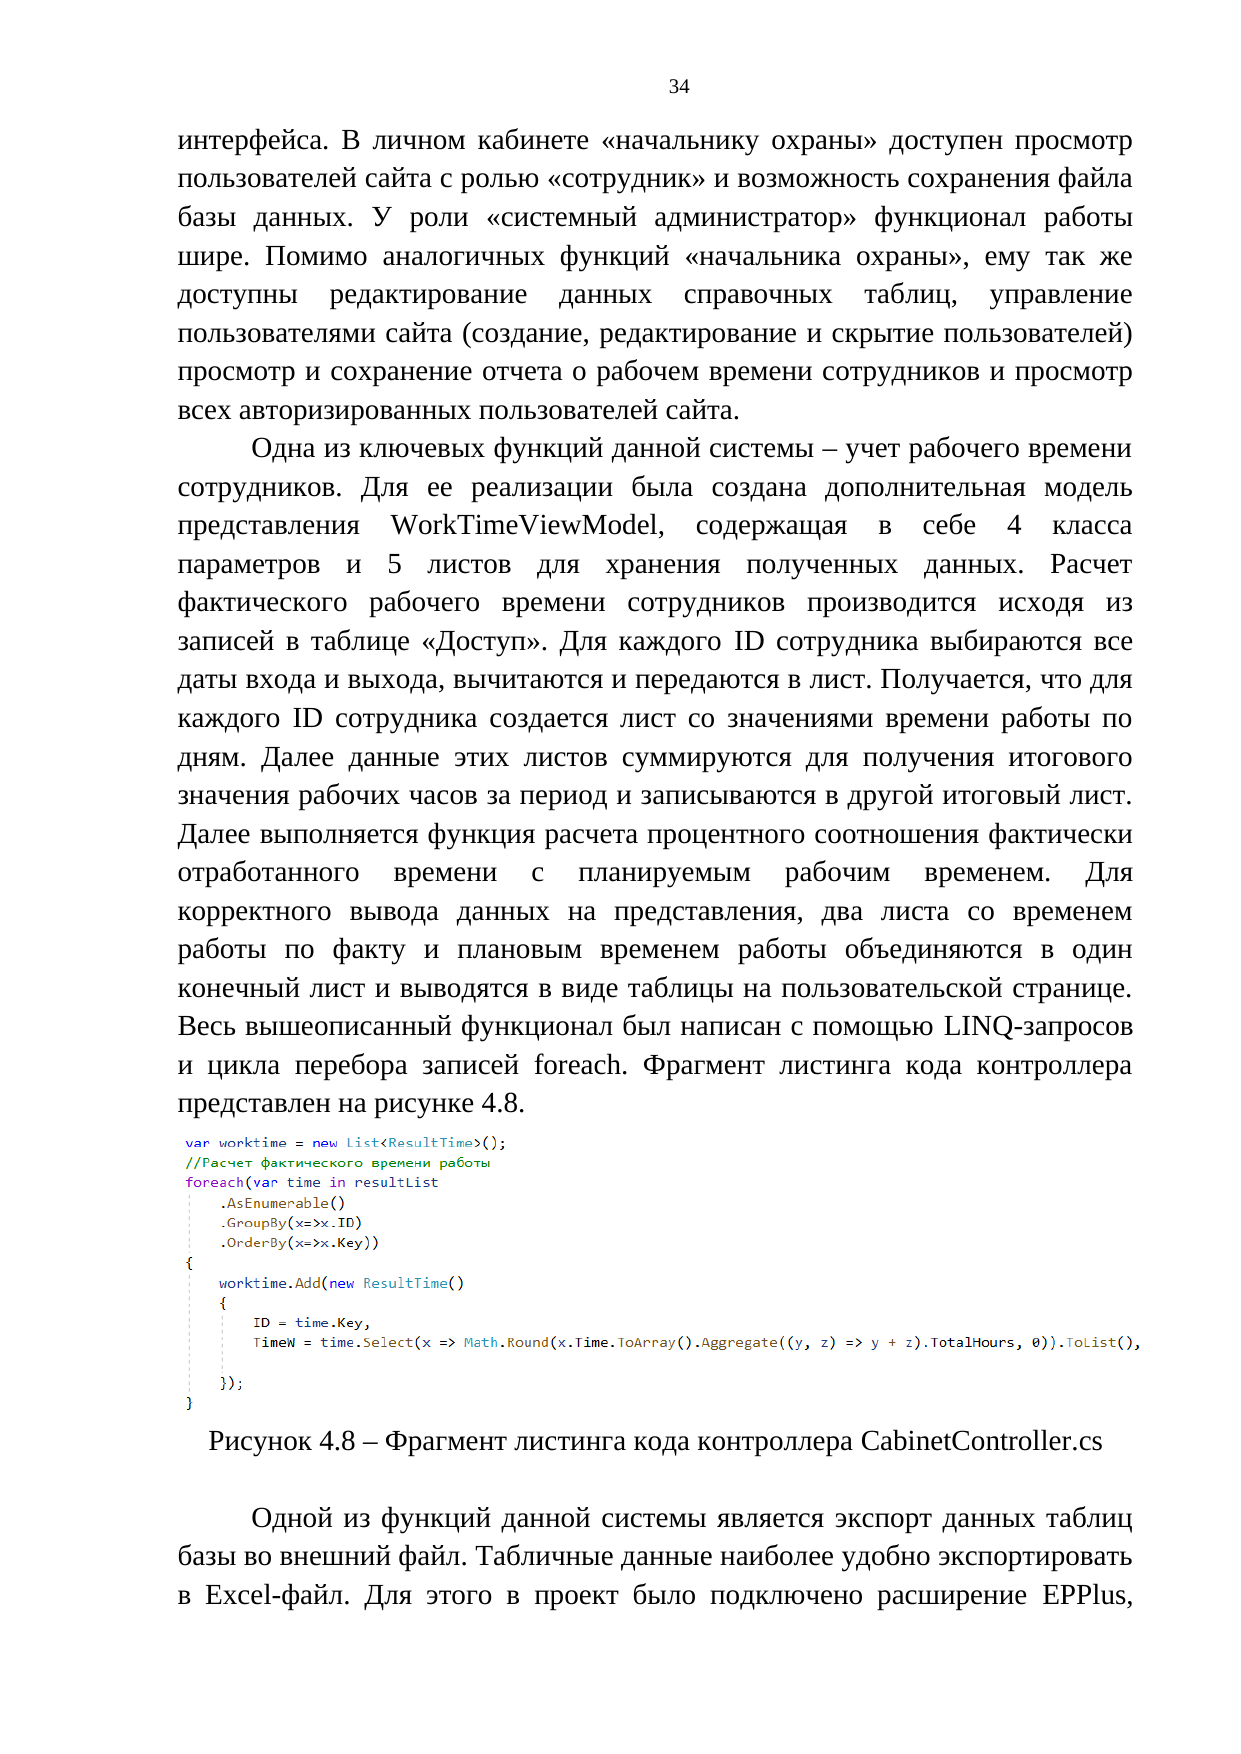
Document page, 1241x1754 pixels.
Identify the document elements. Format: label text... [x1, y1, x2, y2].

text Рисунок 4.8 – Фрагмент листинга кода контроллера CabinetController.cs [177, 1423, 1133, 1456]
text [177, 1500, 1133, 1611]
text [177, 122, 1133, 425]
picture [177, 1124, 1162, 1418]
text Одна из ключевых функций данной системы – учет рабочего времени сотрудников. Для ее реализации была создана дополнительная модель представления WorkTimeViewModel, содержащая в себе 4 класса параметров и 5 листов для хранения полученных данных. Расчет фактического рабочего времени сотрудников производится исходя из записей в таблице «Доступ». Для каждого ID сотрудника выбираются все даты входа и выхода, вычитаются и передаются в лист. Получается, что для каждого ID сотрудника создается лист со значениями времени работы по дням. Далее данные этих листов суммируются для получения итогового значения рабочих часов за период и записываются в другой итоговый лист. Далее выполняется функция расчета процентного соотношения фактически отработанного времени с планируемым рабочим временем. Для корректного вывода данных на представления, два листа со временем работы по факту и плановым временем работы объединяются в один конечный лист и выводятся в виде таблицы на пользовательской странице. Весь вышеописанный функционал был написан с помощью LINQ-запросов и цикла перебора записей foreach. Фрагмент листинга кода контроллера представлен на рисунке 4.8. [177, 430, 1133, 1119]
